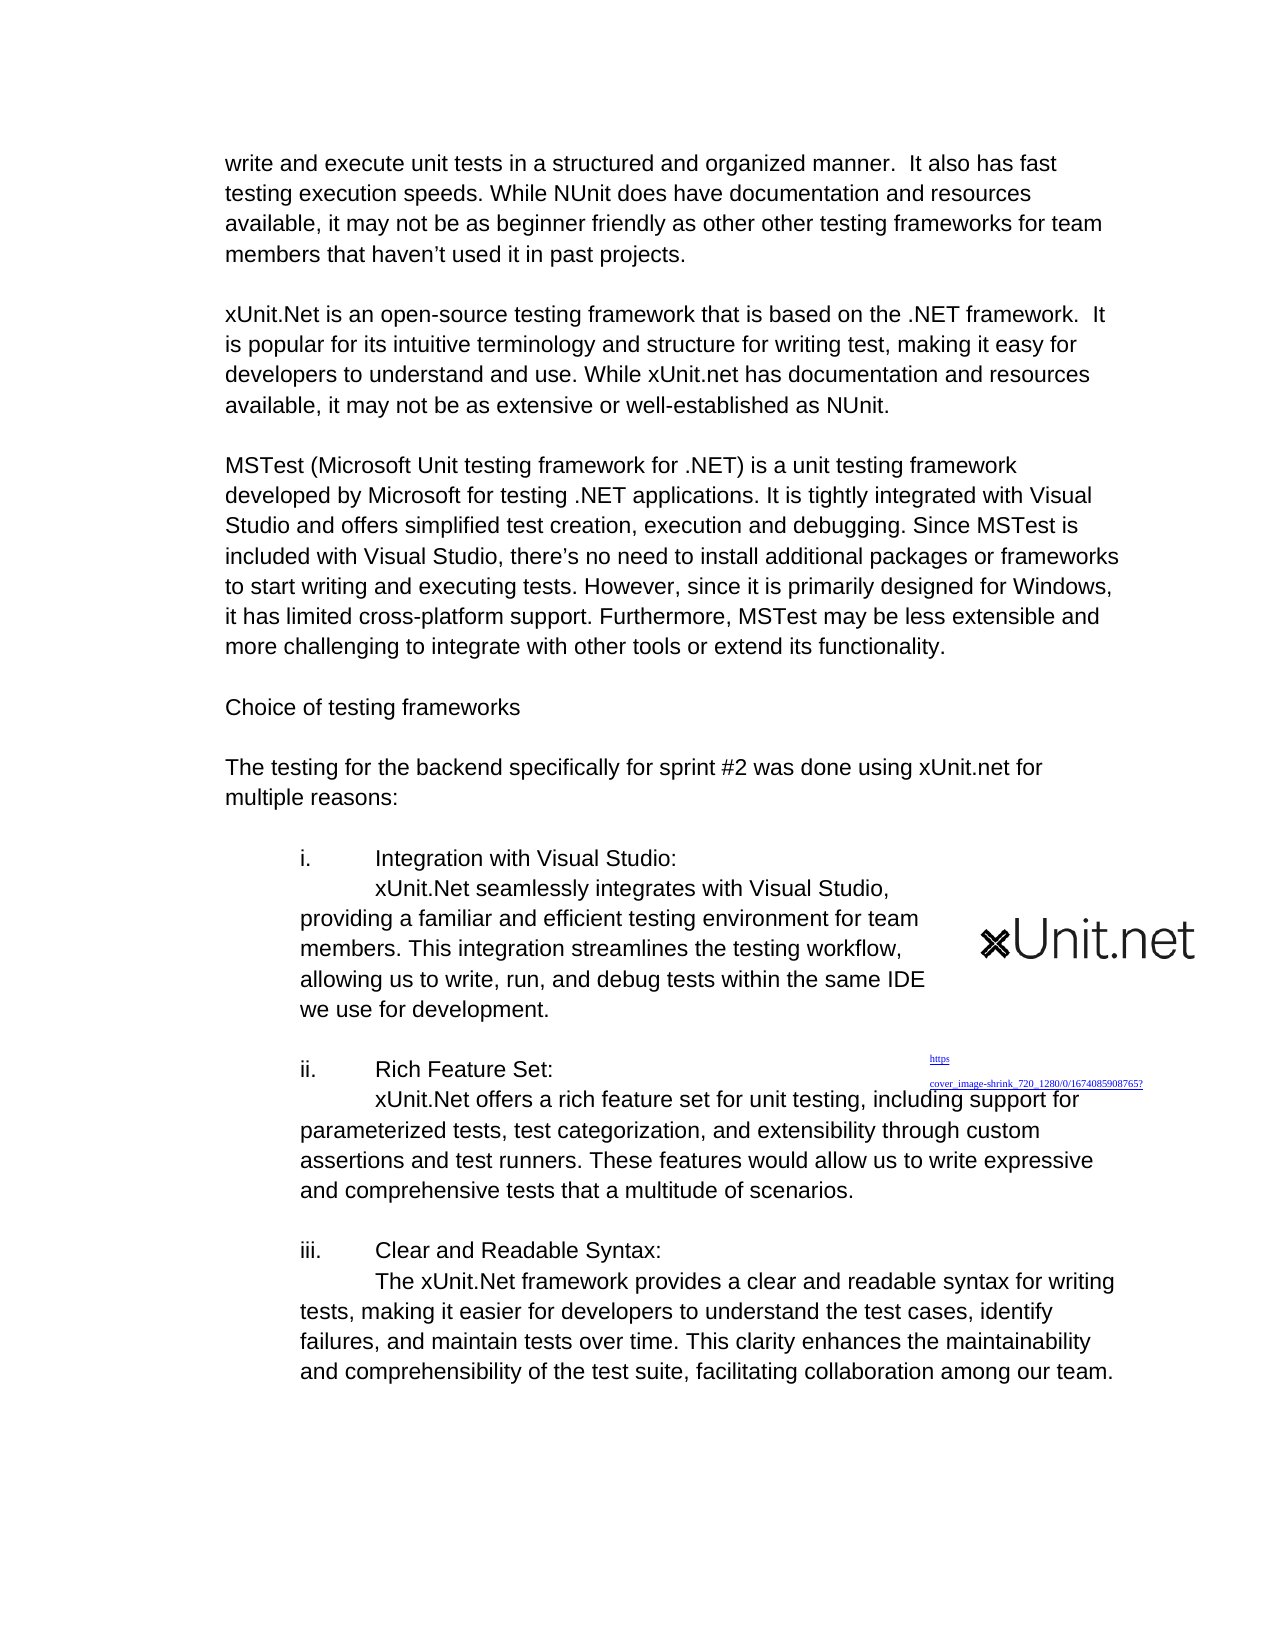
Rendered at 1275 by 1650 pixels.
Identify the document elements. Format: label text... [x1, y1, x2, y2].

text xUnit.Net offers a rich feature set for unit testing, including support for parameterized tests, test categorization, and extensibility through custom assertions and test runners. These features would allow us to write expressive and comprehensive tests that a multitude of scenarios. [300, 1086, 1125, 1203]
list Clear and Readable Syntax: [300, 1237, 1125, 1264]
text xUnit.Net is an open-source testing framework that is based on the .NET framework. It is popular for its intuitive terminology and structure for writing test, making it easy for developers to understand and use. While xUnit.net has documentation and resources available, it may not be as extensive or well-established as NUnit. [225, 301, 1125, 418]
text MSTest (Microsoft Unit testing framework for .NET) is a unit testing framework developed by Microsoft for testing .NET applications. It is tightly integrated with Visual Studio and offers simplified test creation, execution and debugging. Since MSTest is included with Visual Studio, there’s no need to install additional packages or frameworks to start writing and executing tests. However, since it is primarily designed for Windows, it has limited cross-platform support. Furthermore, MSTest may be less extensible and more challenging to integrate with other tools or extend its functionality. [225, 452, 1125, 660]
list Integration with Visual Studio: [300, 845, 949, 871]
picture [949, 800, 1226, 1077]
text The xUnit.Net framework provides a clear and readable syntax for writing tests, making it easier for developers to understand the test cases, identify failures, and maintain tests over time. This clarity enhances the maintainability and comprehensibility of the test suite, facilitating collaboration among our team. [300, 1268, 1125, 1385]
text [225, 150, 1125, 267]
text xUnit.Net seamlessly integrates with Visual Studio, providing a familiar and efficient testing environment for team members. This integration streamlines the testing workflow, allowing us to write, run, and debug tests within the same IDE we use for development. [300, 875, 949, 1022]
text The testing for the backend specifically for sprint #2 was done using xUnit.net for multiple reasons: [225, 754, 1125, 811]
list Rich Feature Set: [300, 1056, 1125, 1083]
text Choice of testing frameworks [150, 694, 1125, 720]
